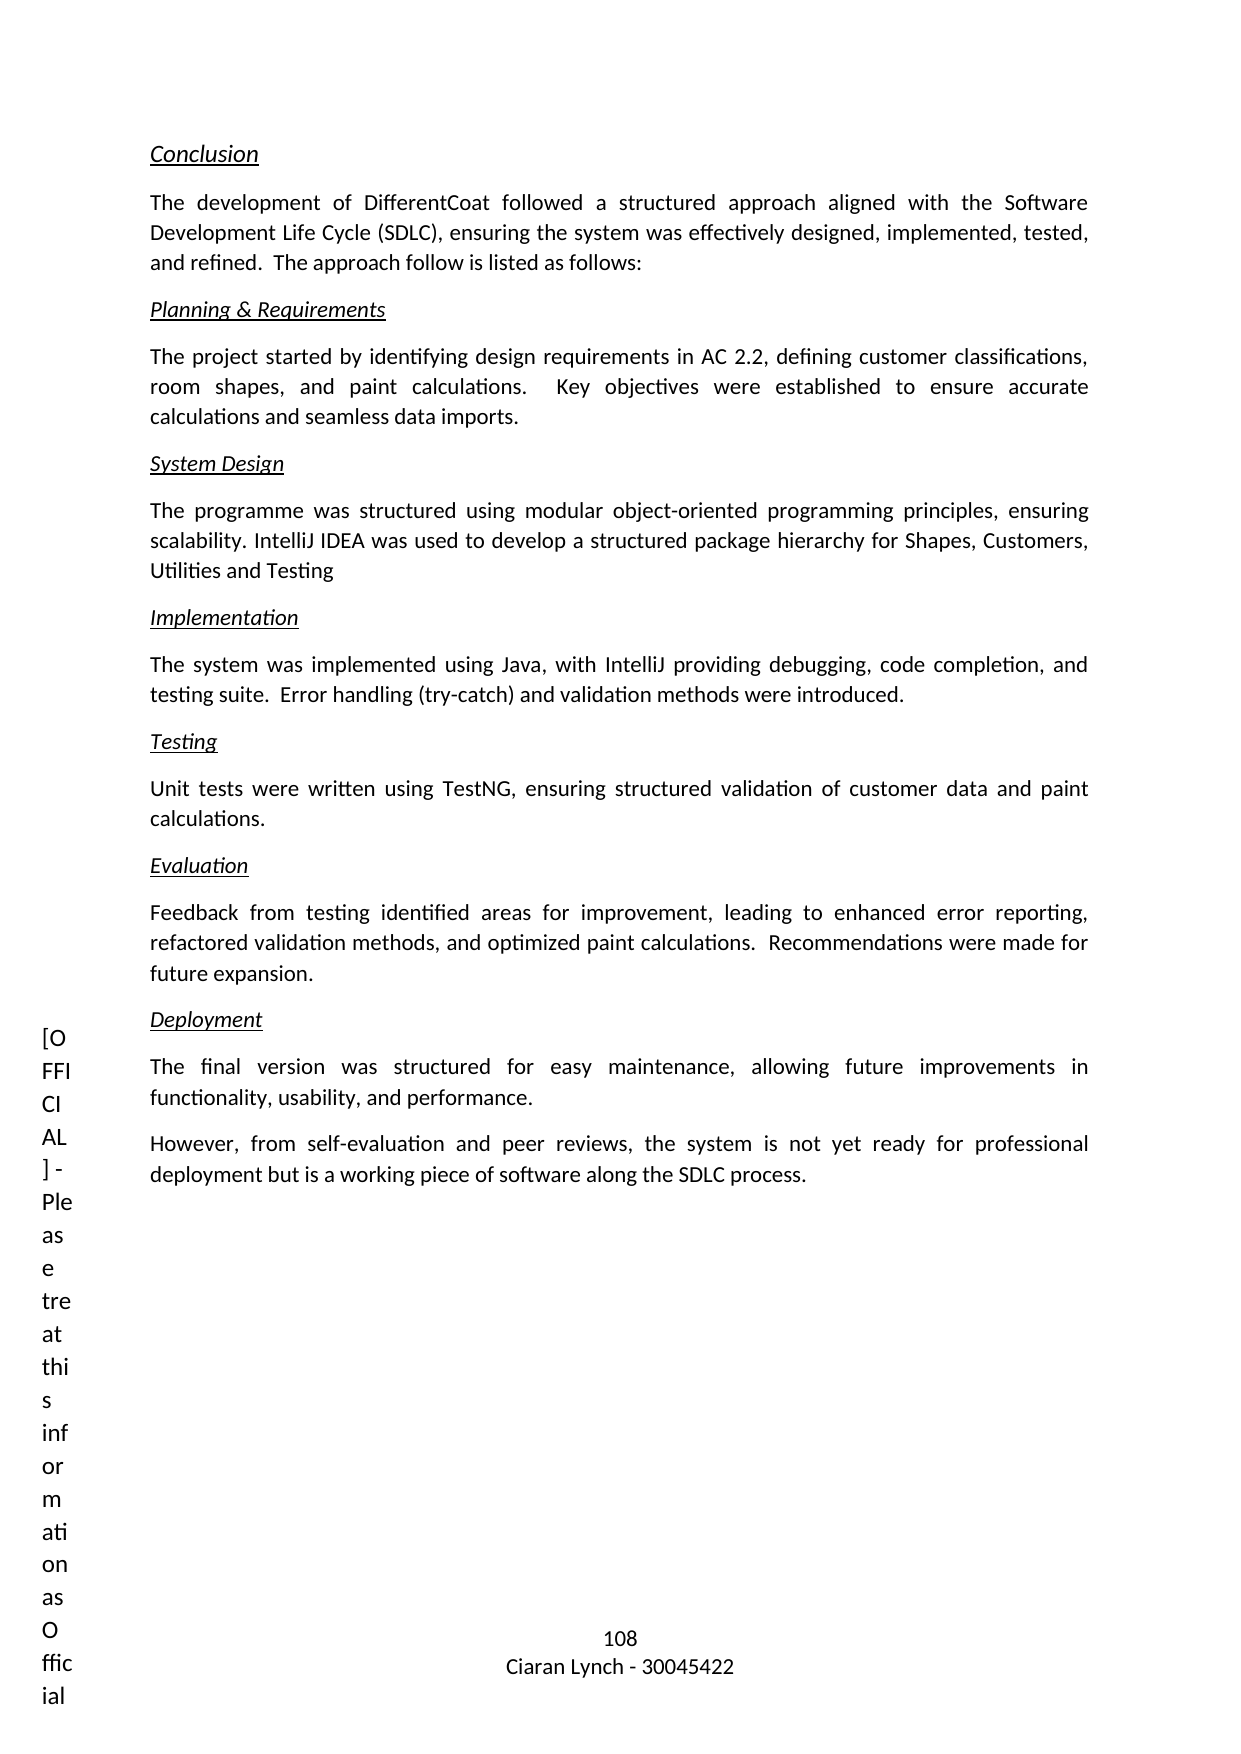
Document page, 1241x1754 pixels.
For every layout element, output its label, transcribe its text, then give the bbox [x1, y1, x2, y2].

text The project started by identifying design requirements in AC 2.2, defining customer classifications, room shapes, and paint calculations. Key objectives were established to ensure accurate calculations and seamless data imports. [150, 342, 1090, 430]
text The system was implemented using Java, with IntelliJ providing debugging, code completion, and testing suite. Error handling (try-catch) and validation methods were introduced. [150, 650, 1090, 708]
text The programme was structured using modular object-oriented programming principles, ensuring scalability. IntelliJ IDEA was used to develop a structured package hierarchy for Shapes, Customers, Utilities and Testing [150, 496, 1090, 584]
text Implementation [150, 603, 1090, 631]
text The final version was structured for easy maintenance, allowing future improvements in functionality, usability, and performance. [150, 1052, 1090, 1111]
text Testing [150, 727, 1090, 755]
text Feedback from testing identified areas for improvement, leading to enhanced error reporting, refactored validation methods, and optimized paint calculations. Recommendations were made for future expansion. [150, 898, 1090, 987]
text System Design [150, 449, 1090, 477]
text Deployment [150, 1006, 1090, 1033]
text Planning & Requirements [150, 295, 1090, 323]
text However, from self-evaluation and peer reviews, the system is not yet ready for professional deployment but is a working piece of software along the SDLC process. [150, 1129, 1090, 1188]
text The development of DifferentCoat followed a structured approach aligned with the Software Development Life Cycle (SDLC), ensuring the system was effectively designed, implemented, tested, and refined. The approach follow is listed as follows: [150, 188, 1090, 276]
text Conclusion [150, 138, 1090, 169]
text Evaluation [150, 851, 1090, 879]
text Unit tests were written using TestNG, ensuring structured validation of customer data and paint calculations. [150, 774, 1090, 832]
